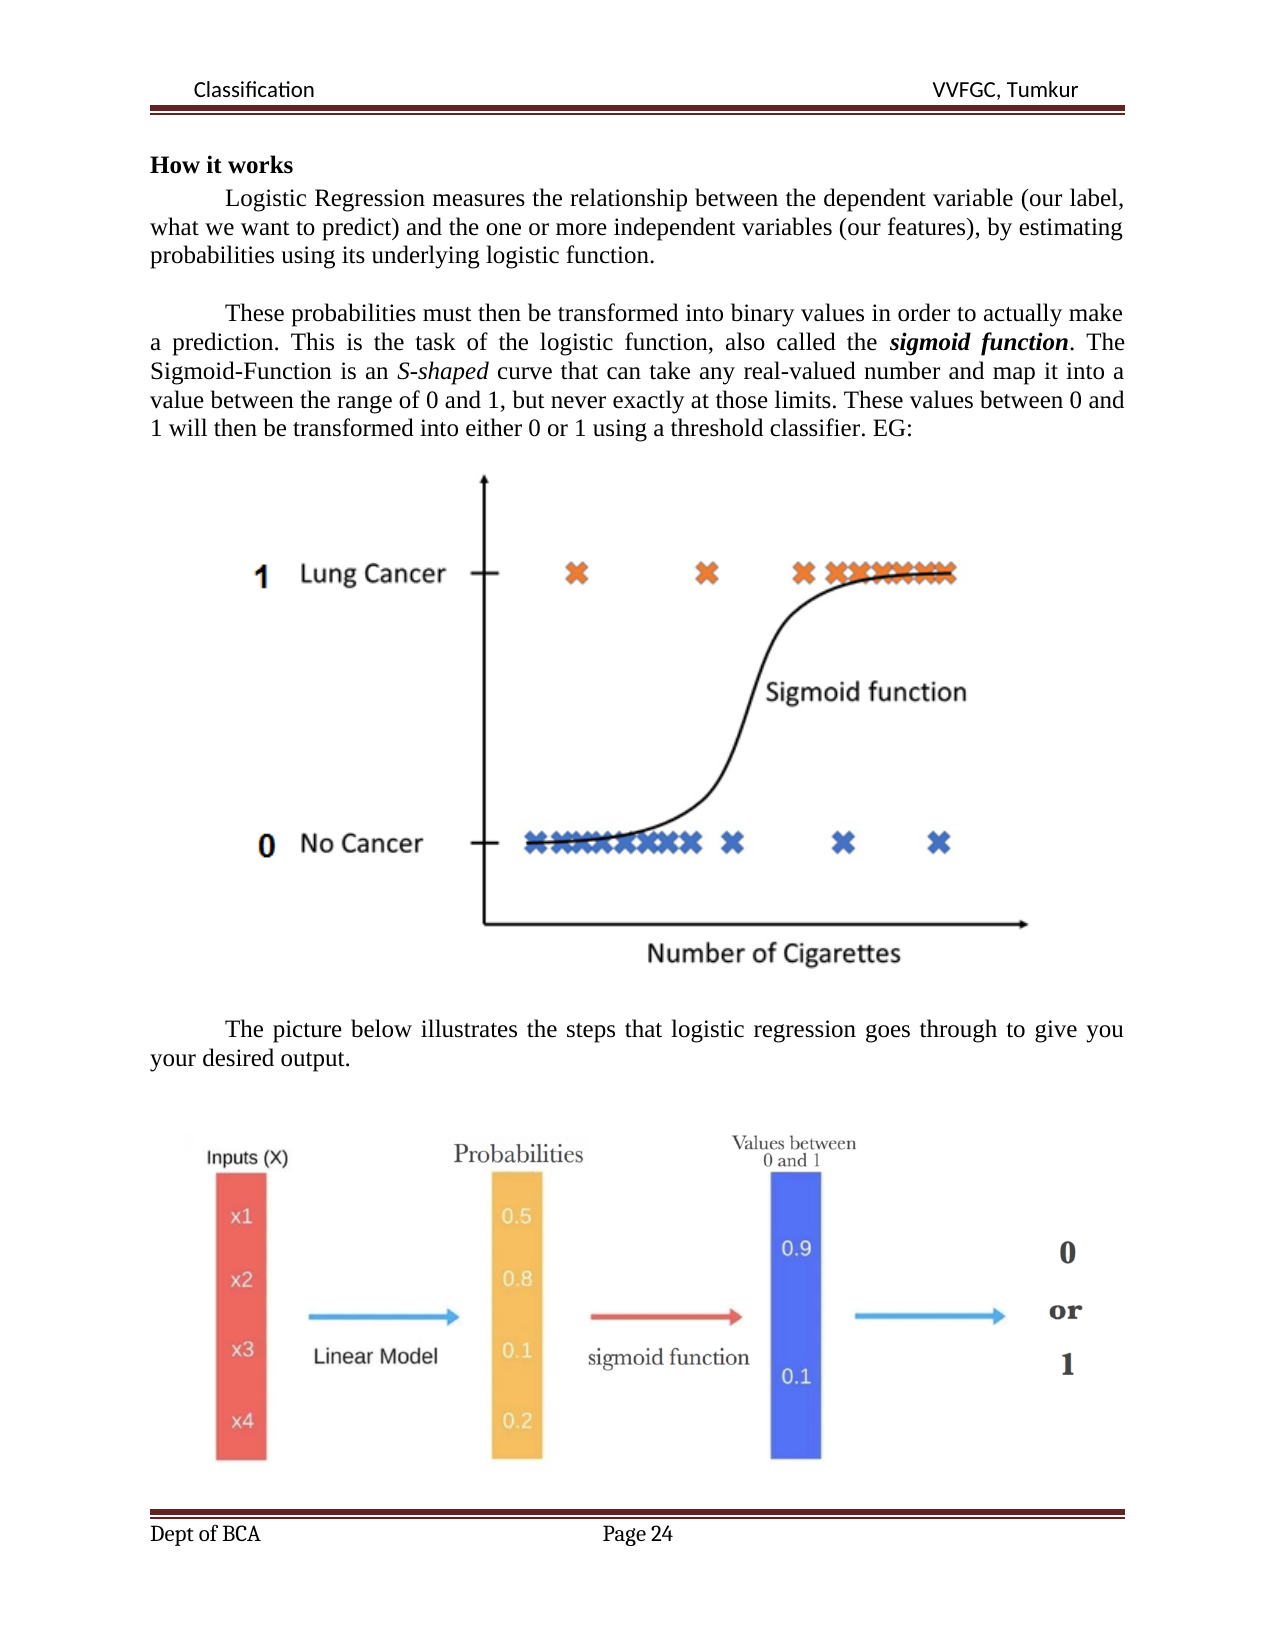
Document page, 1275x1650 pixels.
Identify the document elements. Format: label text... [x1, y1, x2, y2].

subtitle How it works [150, 150, 1125, 179]
text The picture below illustrates the steps that logistic regression goes through to give you your desired output. [150, 1014, 1125, 1072]
text These probabilities must then be transformed into binary values in order to actually make a prediction. This is the task of the logistic function, also called the sigmoid function. The Sigmoid-Function is an S-shaped curve that can take any real-valued number and map it into a value between the range of 0 and 1, but never exactly at those limits. These values between 0 and 1 will then be transformed into either 0 or 1 using a threshold classifier. EG: [150, 298, 1125, 442]
picture [150, 1101, 1125, 1495]
picture [225, 471, 1133, 986]
text Logistic Regression measures the relationship between the dependent variable (our label, what we want to predict) and the one or more independent variables (our features), by estimating probabilities using its underlying logistic function. [150, 183, 1125, 269]
